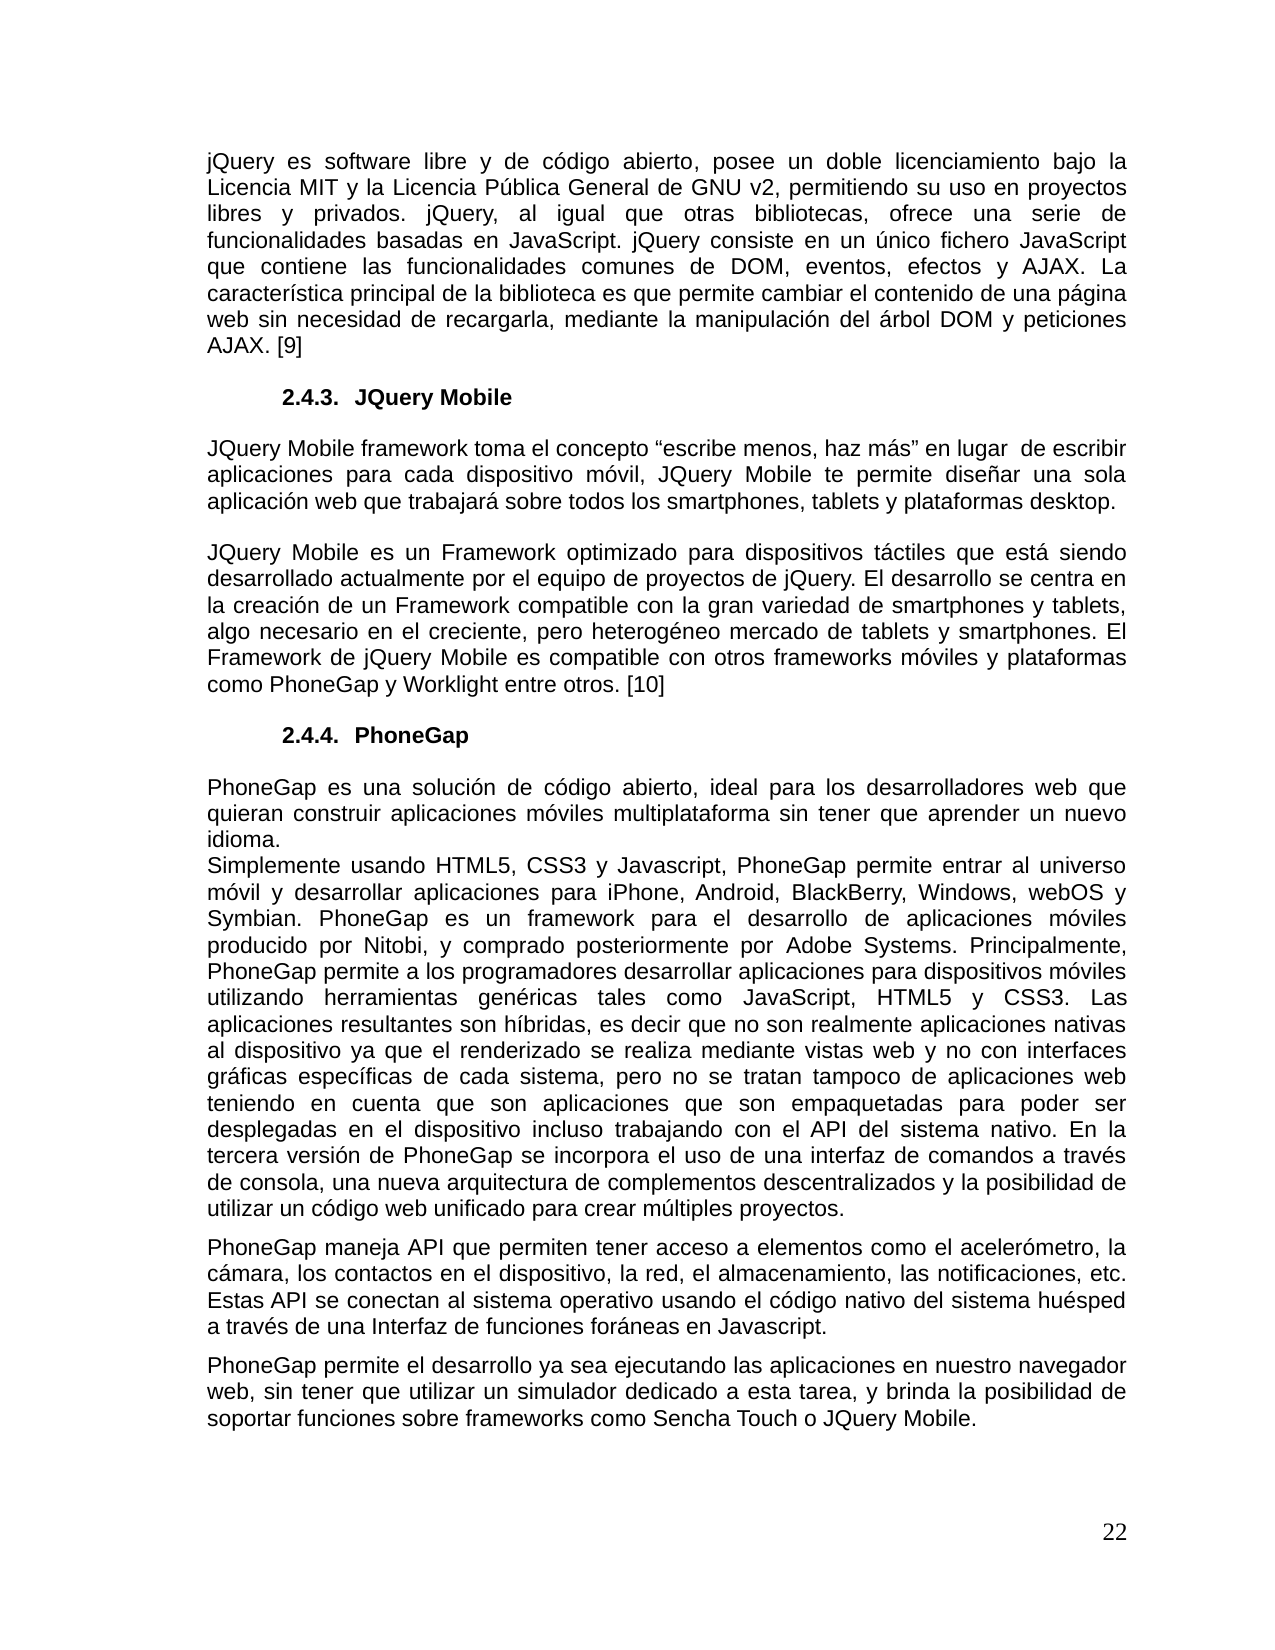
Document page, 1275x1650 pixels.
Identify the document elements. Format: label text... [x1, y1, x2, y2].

text PhoneGap es una solución de código abierto, ideal para los desarrolladores web que quieran construir aplicaciones móviles multiplataforma sin tener que aprender un nuevo idioma. Simplemente usando HTML5, CSS3 y Javascript, PhoneGap permite entrar al universo móvil y desarrollar aplicaciones para iPhone, Android, BlackBerry, Windows, webOS y Symbian. PhoneGap es un framework para el desarrollo de aplicaciones móviles producido por Nitobi, y comprado posteriormente por Adobe Systems. Principalmente, PhoneGap permite a los programadores desarrollar aplicaciones para dispositivos móviles utilizando herramientas genéricas tales como JavaScript, HTML5 y CSS3. Las aplicaciones resultantes son híbridas, es decir que no son realmente aplicaciones nativas al dispositivo ya que el renderizado se realiza mediante vistas web y no con interfaces gráficas específicas de cada sistema, pero no se tratan tampoco de aplicaciones web teniendo en cuenta que son aplicaciones que son empaquetadas para poder ser desplegadas en el dispositivo incluso trabajando con el API del sistema nativo. En la tercera versión de PhoneGap se incorpora el uso de una interfaz de comandos a través de consola, una nueva arquitectura de complementos descentralizados y la posibilidad de utilizar un código web unificado para crear múltiples proyectos. [207, 773, 1127, 1221]
text PhoneGap permite el desarrollo ya sea ejecutando las aplicaciones en nuestro navegador web, sin tener que utilizar un simulador dedicado a esta tarea, y brinda la posibilidad de soportar funciones sobre frameworks como Sencha Touch o JQuery Mobile. [207, 1352, 1127, 1431]
text JQuery Mobile es un Framework optimizado para dispositivos táctiles que está siendo desarrollado actualmente por el equipo de proyectos de jQuery. El desarrollo se centra en la creación de un Framework compatible con la gran variedad de smartphones y tablets, algo necesario en el creciente, pero heterogéneo mercado de tablets y smartphones. El Framework de jQuery Mobile es compatible con otros frameworks móviles y plataformas como PhoneGap y Worklight entre otros. [10] [207, 539, 1127, 697]
text PhoneGap maneja API que permiten tener acceso a elementos como el acelerómetro, la cámara, los contactos en el dispositivo, la red, el almacenamiento, las notificaciones, etc. Estas API se conectan al sistema operativo usando el código nativo del sistema huésped a través de una Interfaz de funciones foráneas en Javascript. [207, 1234, 1127, 1339]
text jQuery es software libre y de código abierto, posee un doble licenciamiento bajo la Licencia MIT y la Licencia Pública General de GNU v2, permitiendo su uso en proyectos libres y privados. jQuery, al igual que otras bibliotecas, ofrece una serie de funcionalidades basadas en JavaScript. jQuery consiste en un único fichero JavaScript que contiene las funcionalidades comunes de DOM, eventos, efectos y AJAX. La característica principal de la biblioteca es que permite cambiar el contenido de una página web sin necesidad de recargarla, mediante la manipulación del árbol DOM y peticiones AJAX. [9] [207, 148, 1127, 358]
subtitle PhoneGap [282, 722, 1127, 748]
text JQuery Mobile framework toma el concepto “escribe menos, haz más” en lugar de escribir aplicaciones para cada dispositivo móvil, JQuery Mobile te permite diseñar una sola aplicación web que trabajará sobre todos los smartphones, tablets y plataformas desktop. [207, 435, 1127, 514]
subtitle JQuery Mobile [282, 383, 1127, 410]
